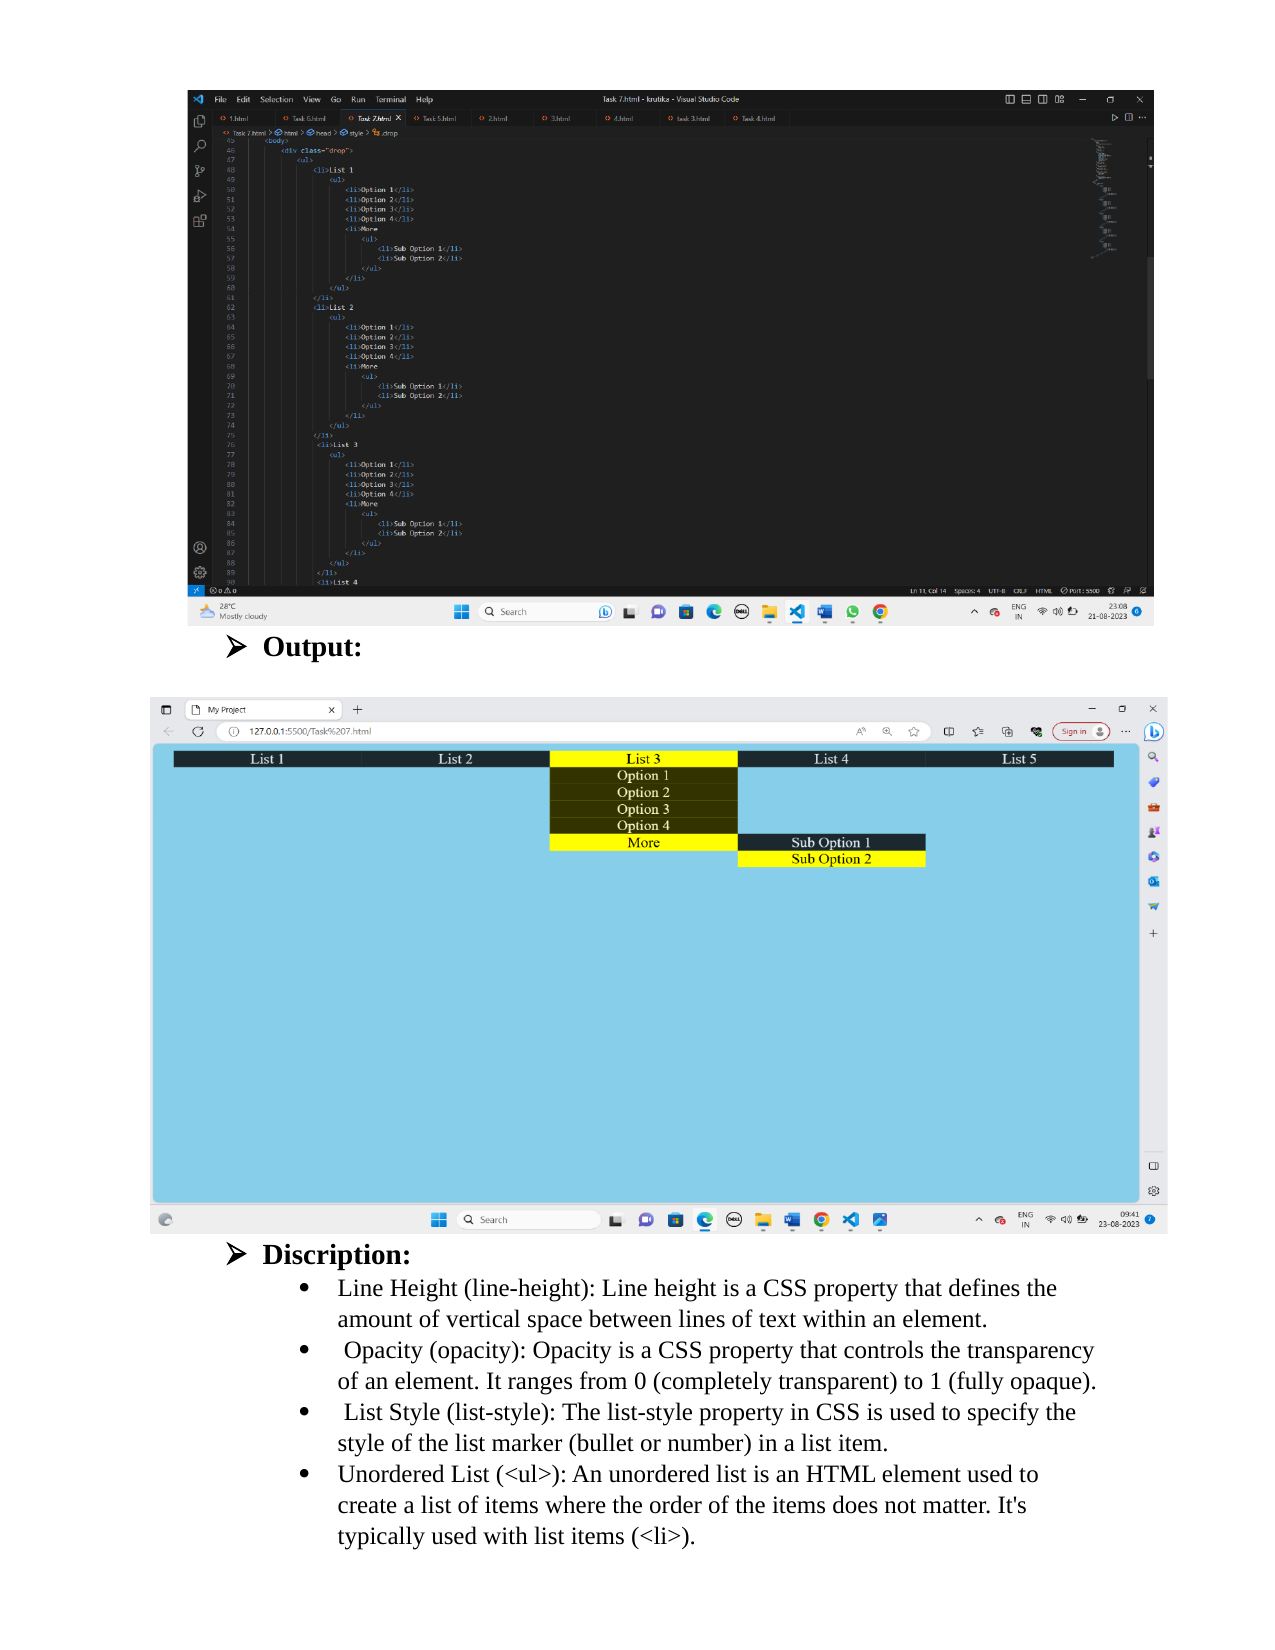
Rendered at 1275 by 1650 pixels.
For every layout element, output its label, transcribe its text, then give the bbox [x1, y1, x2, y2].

list List Style (list-style): The list-style property in CSS is used to specify the style of the list marker (bullet or number) in a list item. [300, 1397, 1102, 1457]
picture [150, 697, 1168, 1234]
picture [187, 90, 1154, 626]
list Output: [225, 629, 1102, 663]
list Opacity (opacity): Opacity is a CSS property that controls the transparency of an element. It ranges from 0 (completely transparent) to 1 (fully opaque). [300, 1335, 1102, 1395]
list Line Height (line-height): Line height is a CSS property that defines the amount of vertical space between lines of text within an element. [300, 1273, 1102, 1333]
list Unordered List (<ul>): An unordered list is an HTML element used to create a list of items where the order of the items does not matter. It's typically used with list items (<li>). [300, 1459, 1102, 1550]
list Discription: [225, 1237, 1102, 1271]
